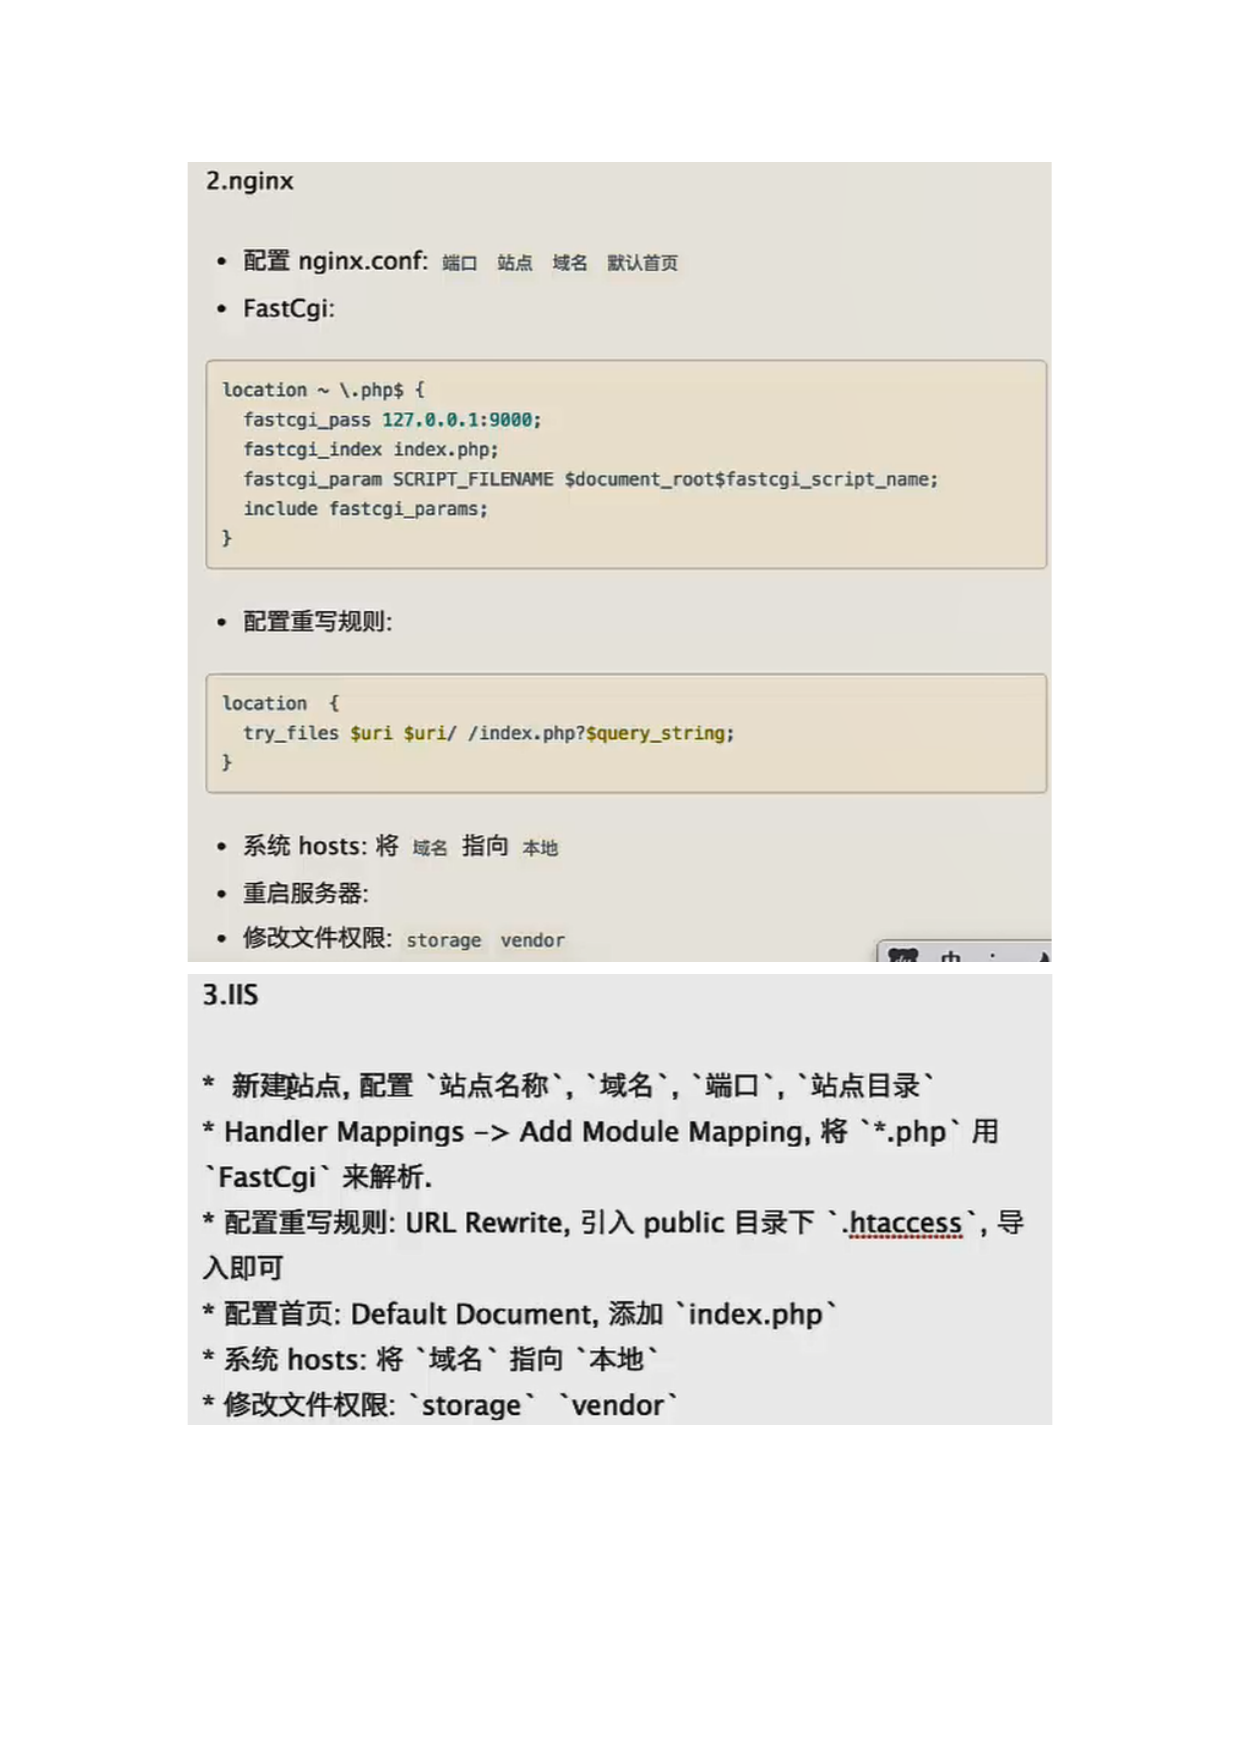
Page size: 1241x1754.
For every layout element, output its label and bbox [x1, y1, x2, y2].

picture [187, 162, 1052, 962]
picture [187, 974, 1053, 1425]
